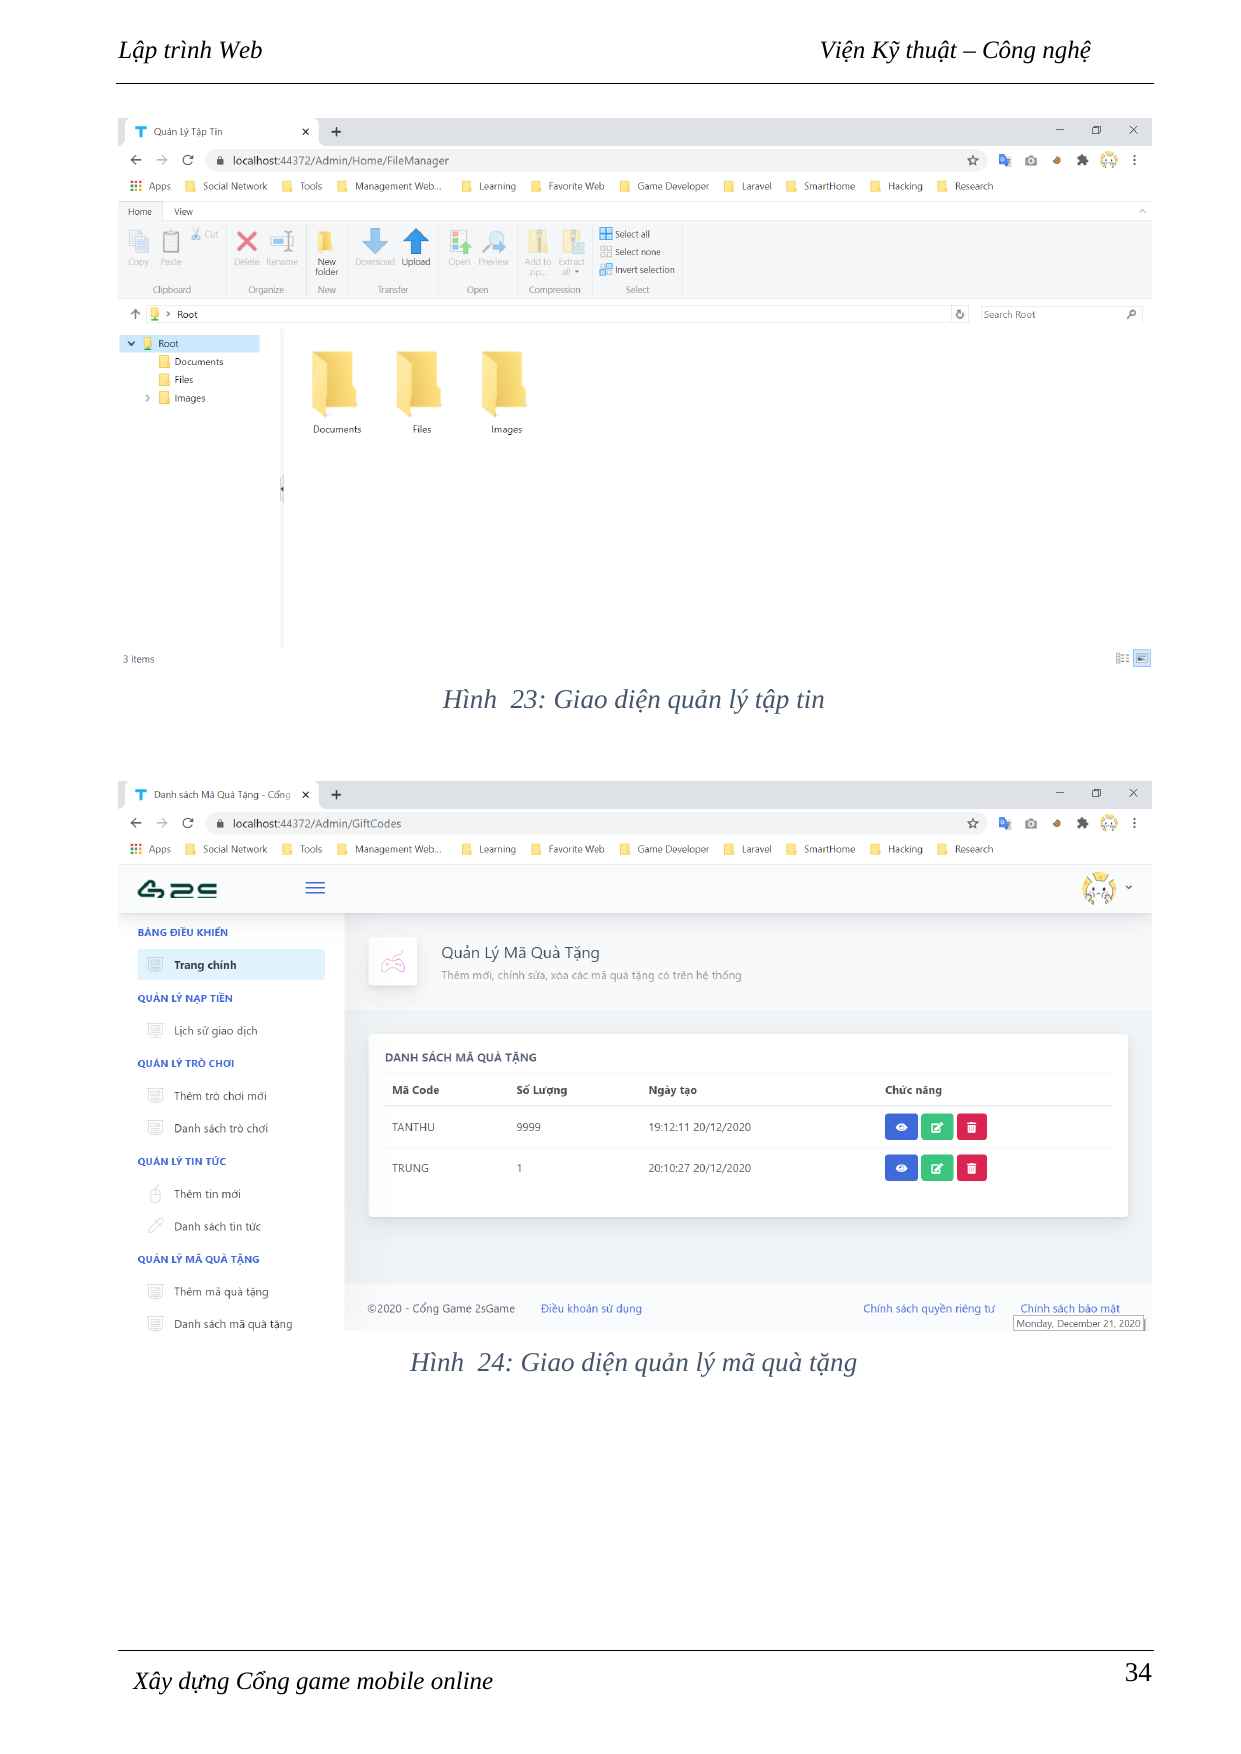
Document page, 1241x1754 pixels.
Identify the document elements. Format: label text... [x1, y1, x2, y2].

picture [118, 118, 1152, 668]
text Hình 23: Giao diện quản lý tập tin [118, 683, 1152, 714]
text Hình 24: Giao diện quản lý mã quà tặng [118, 1346, 1152, 1377]
picture [118, 781, 1152, 1331]
